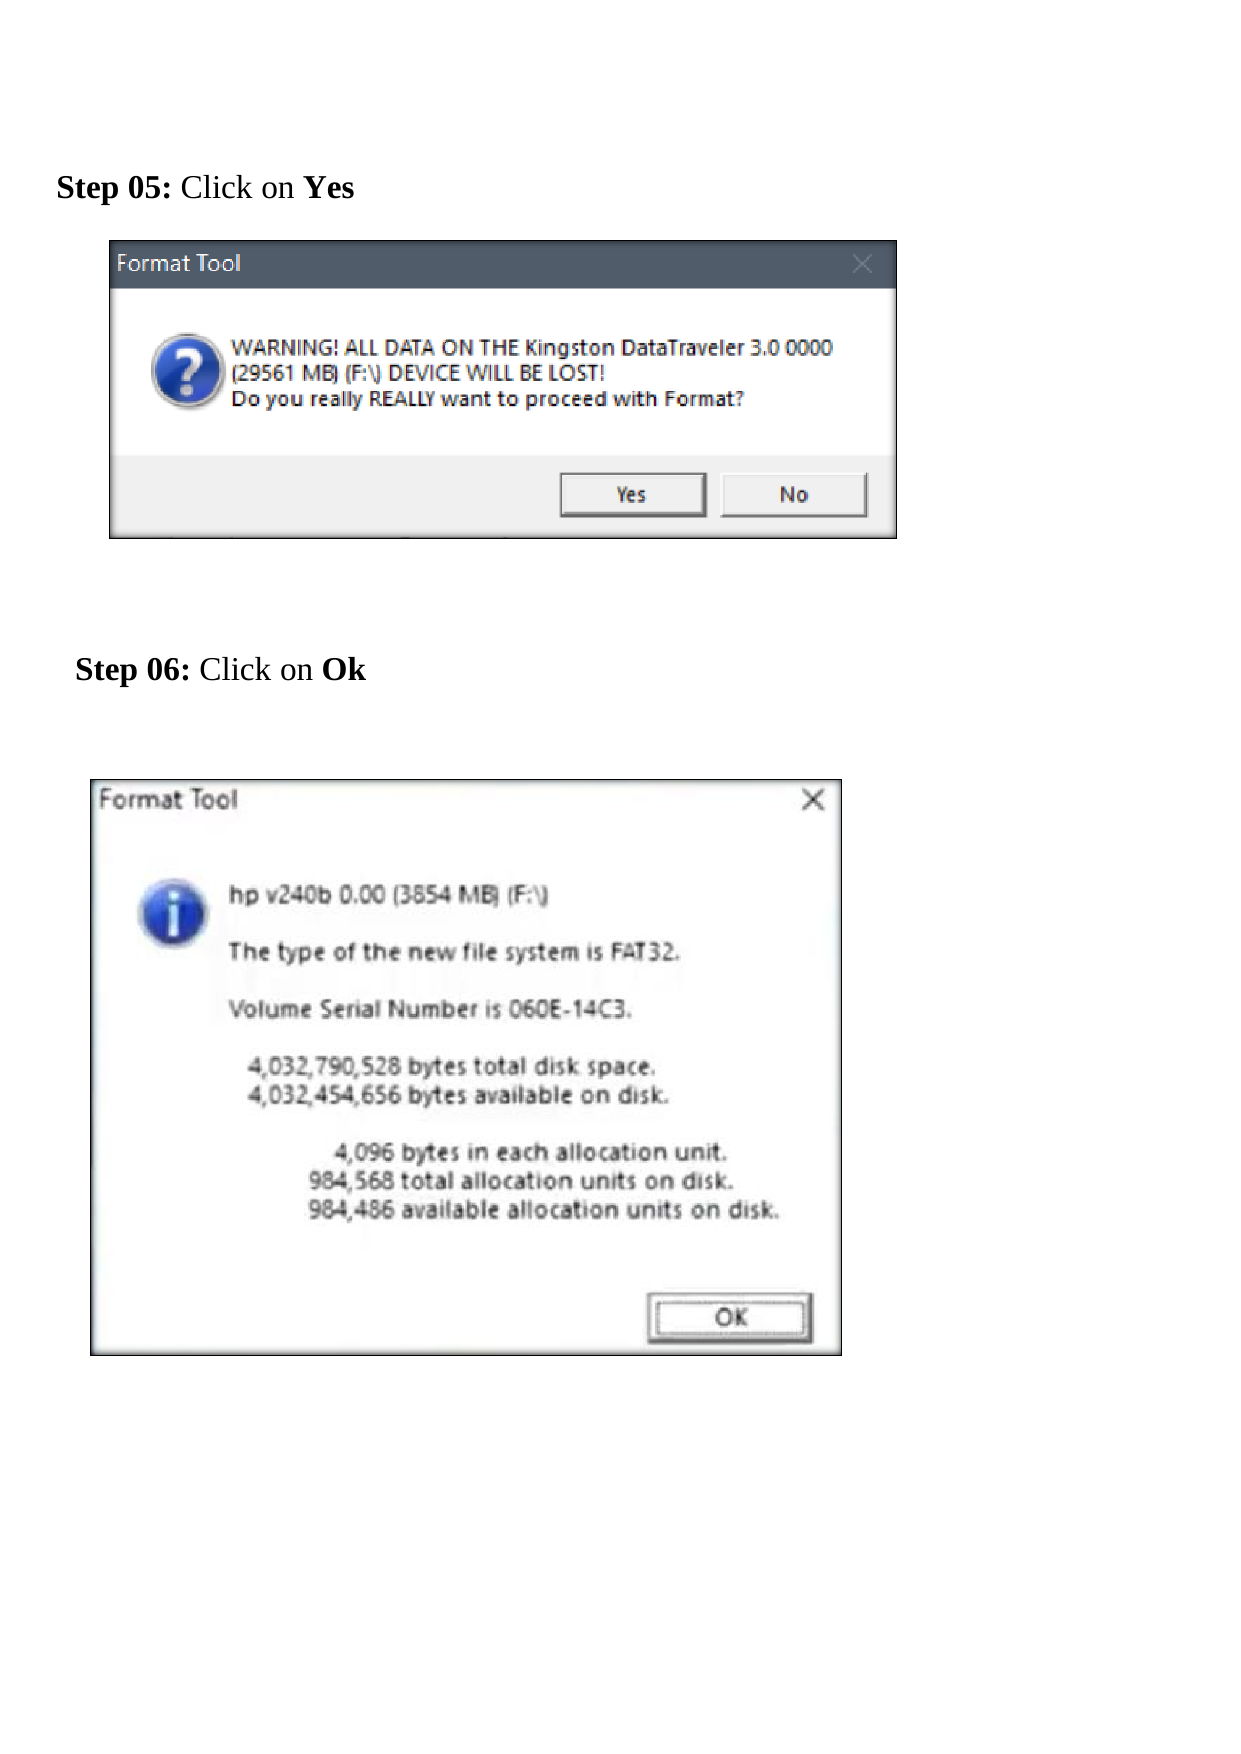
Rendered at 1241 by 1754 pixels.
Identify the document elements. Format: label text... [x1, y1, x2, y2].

text Step 05: Click on Yes [56, 167, 1228, 206]
picture [110, 241, 896, 538]
picture [91, 780, 841, 1355]
text Step 06: Click on Ok [75, 649, 1228, 687]
